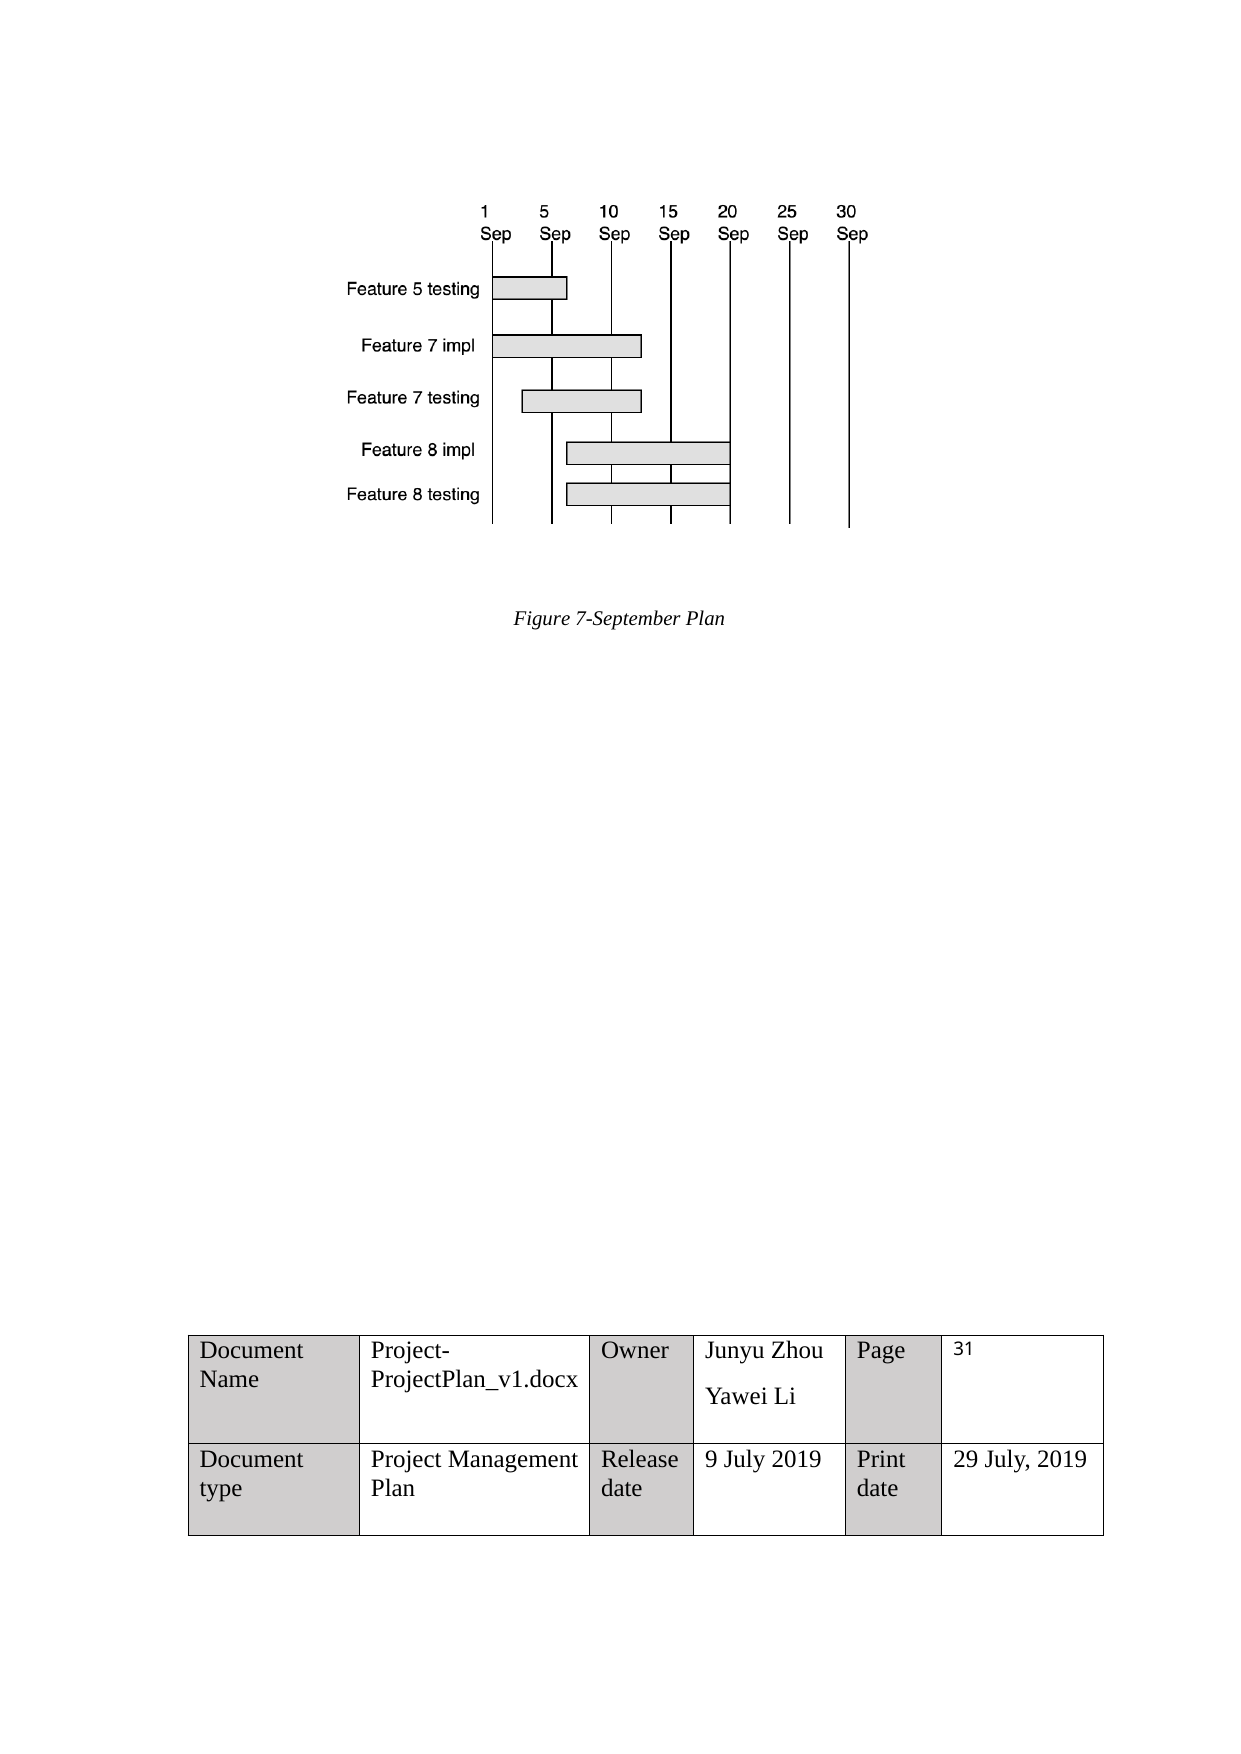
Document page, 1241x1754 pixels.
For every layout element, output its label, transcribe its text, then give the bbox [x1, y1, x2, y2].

text Figure 7-September Plan [187, 601, 1053, 635]
picture [325, 162, 915, 564]
